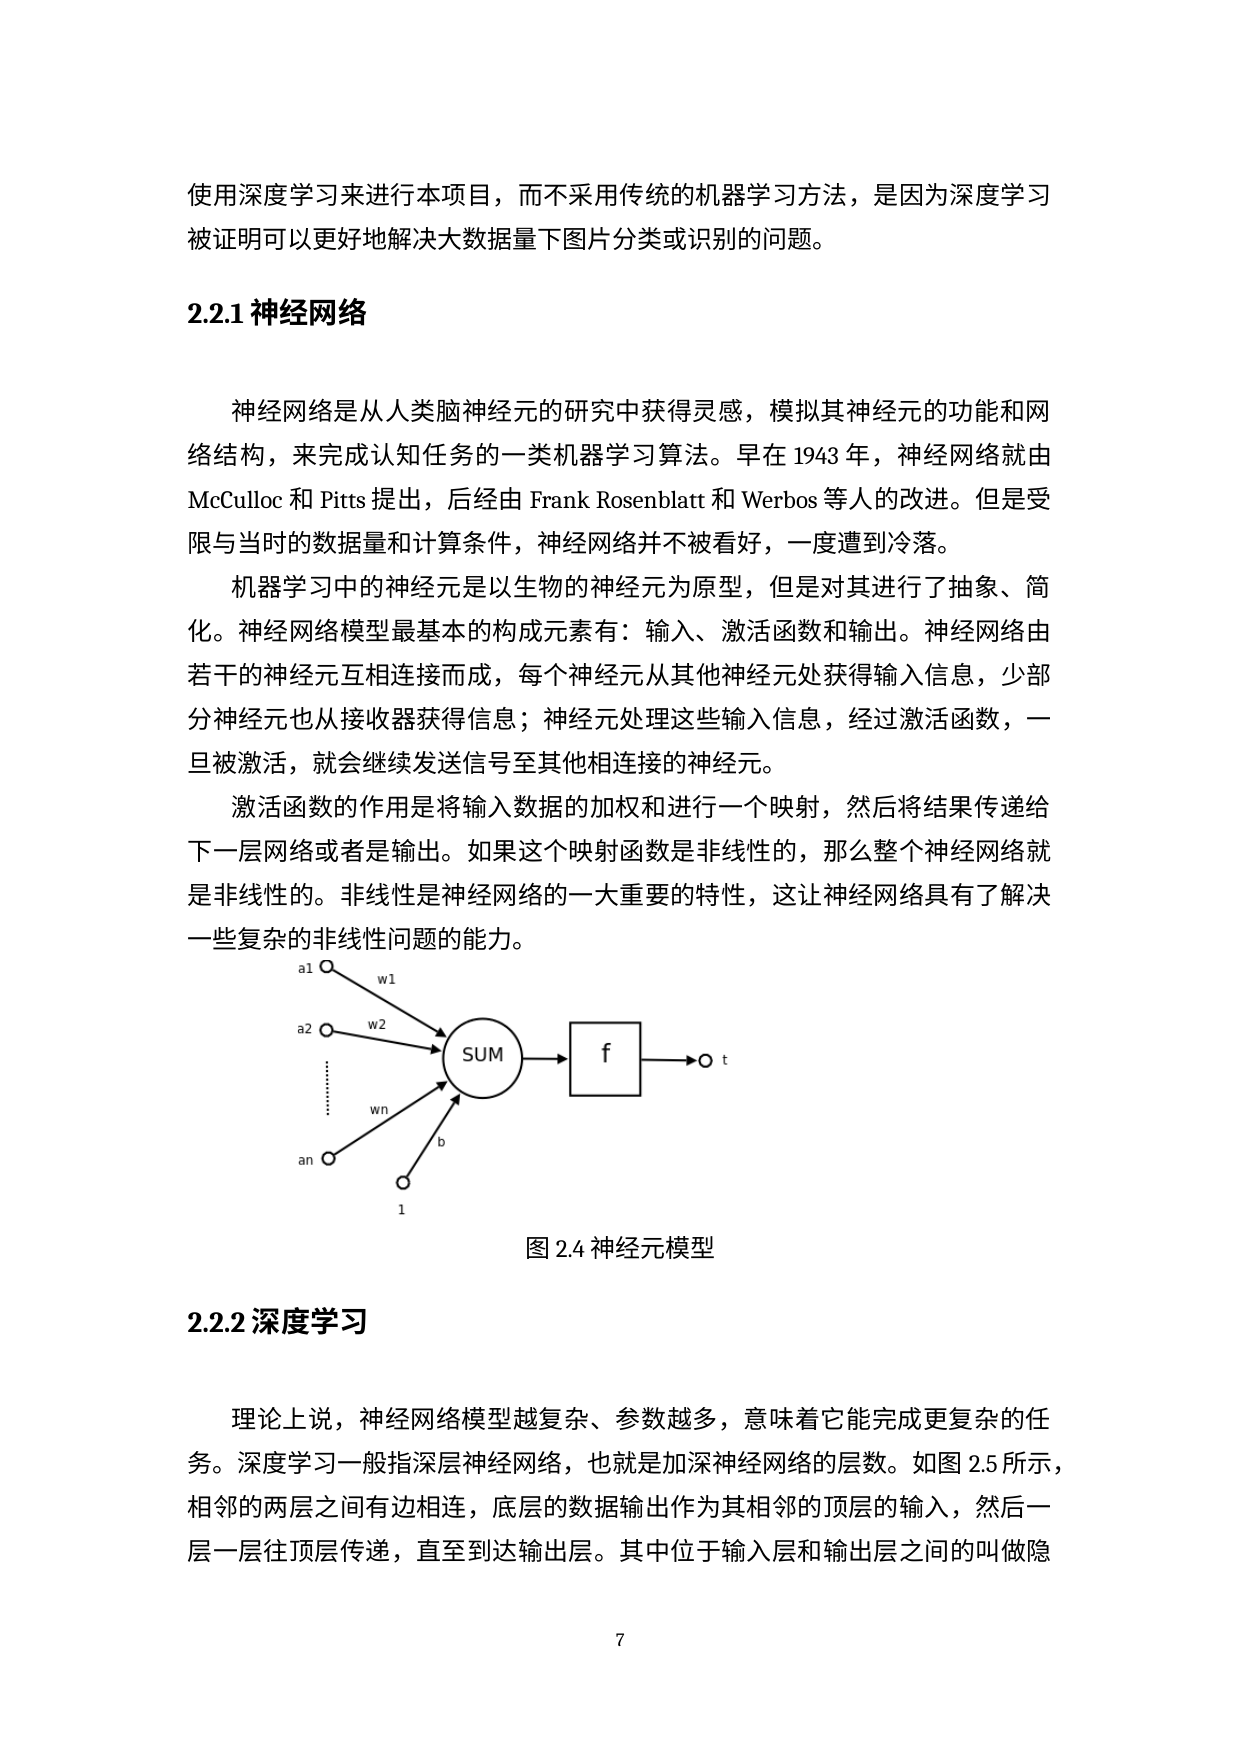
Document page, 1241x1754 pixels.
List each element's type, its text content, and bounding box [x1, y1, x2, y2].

picture [297, 960, 729, 1224]
text 机器学习中的神经元是以生物的神经元为原型，但是对其进行了抽象、简化。神经网络模型最基本的构成元素有：输入、激活函数和输出。神经网络由若干的神经元互相连接而成，每个神经元从其他神经元处获得输入信息，少部分神经元也从接收器获得信息；神经元处理这些输入信息，经过激活函数，一旦被激活，就会继续发送信号至其他相连接的神经元。 [187, 563, 1053, 784]
text 图 2.4 神经元模型 [187, 1224, 1053, 1268]
subtitle 2.2.1 神经网络 [187, 289, 1053, 333]
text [187, 1396, 1053, 1572]
text 激活函数的作用是将输入数据的加权和进行一个映射，然后将结果传递给下一层网络或者是输出。如果这个映射函数是非线性的，那么整个神经网络就是非线性的。非线性是神经网络的一大重要的特性，这让神经网络具有了解决一些复杂的非线性问题的能力。 [187, 784, 1053, 960]
subtitle 2.2.2 深度学习 [187, 1298, 1053, 1342]
text 神经网络是从人类脑神经元的研究中获得灵感，模拟其神经元的功能和网络结构，来完成认知任务的一类机器学习算法。早在1943年，神经网络就由McCulloc 和Pitts提出，后经由Frank Rosenblatt和Werbos等人的改进。但是受限与当时的数据量和计算条件，神经网络并不被看好，一度遭到冷落。 [187, 387, 1053, 563]
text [187, 172, 1053, 260]
